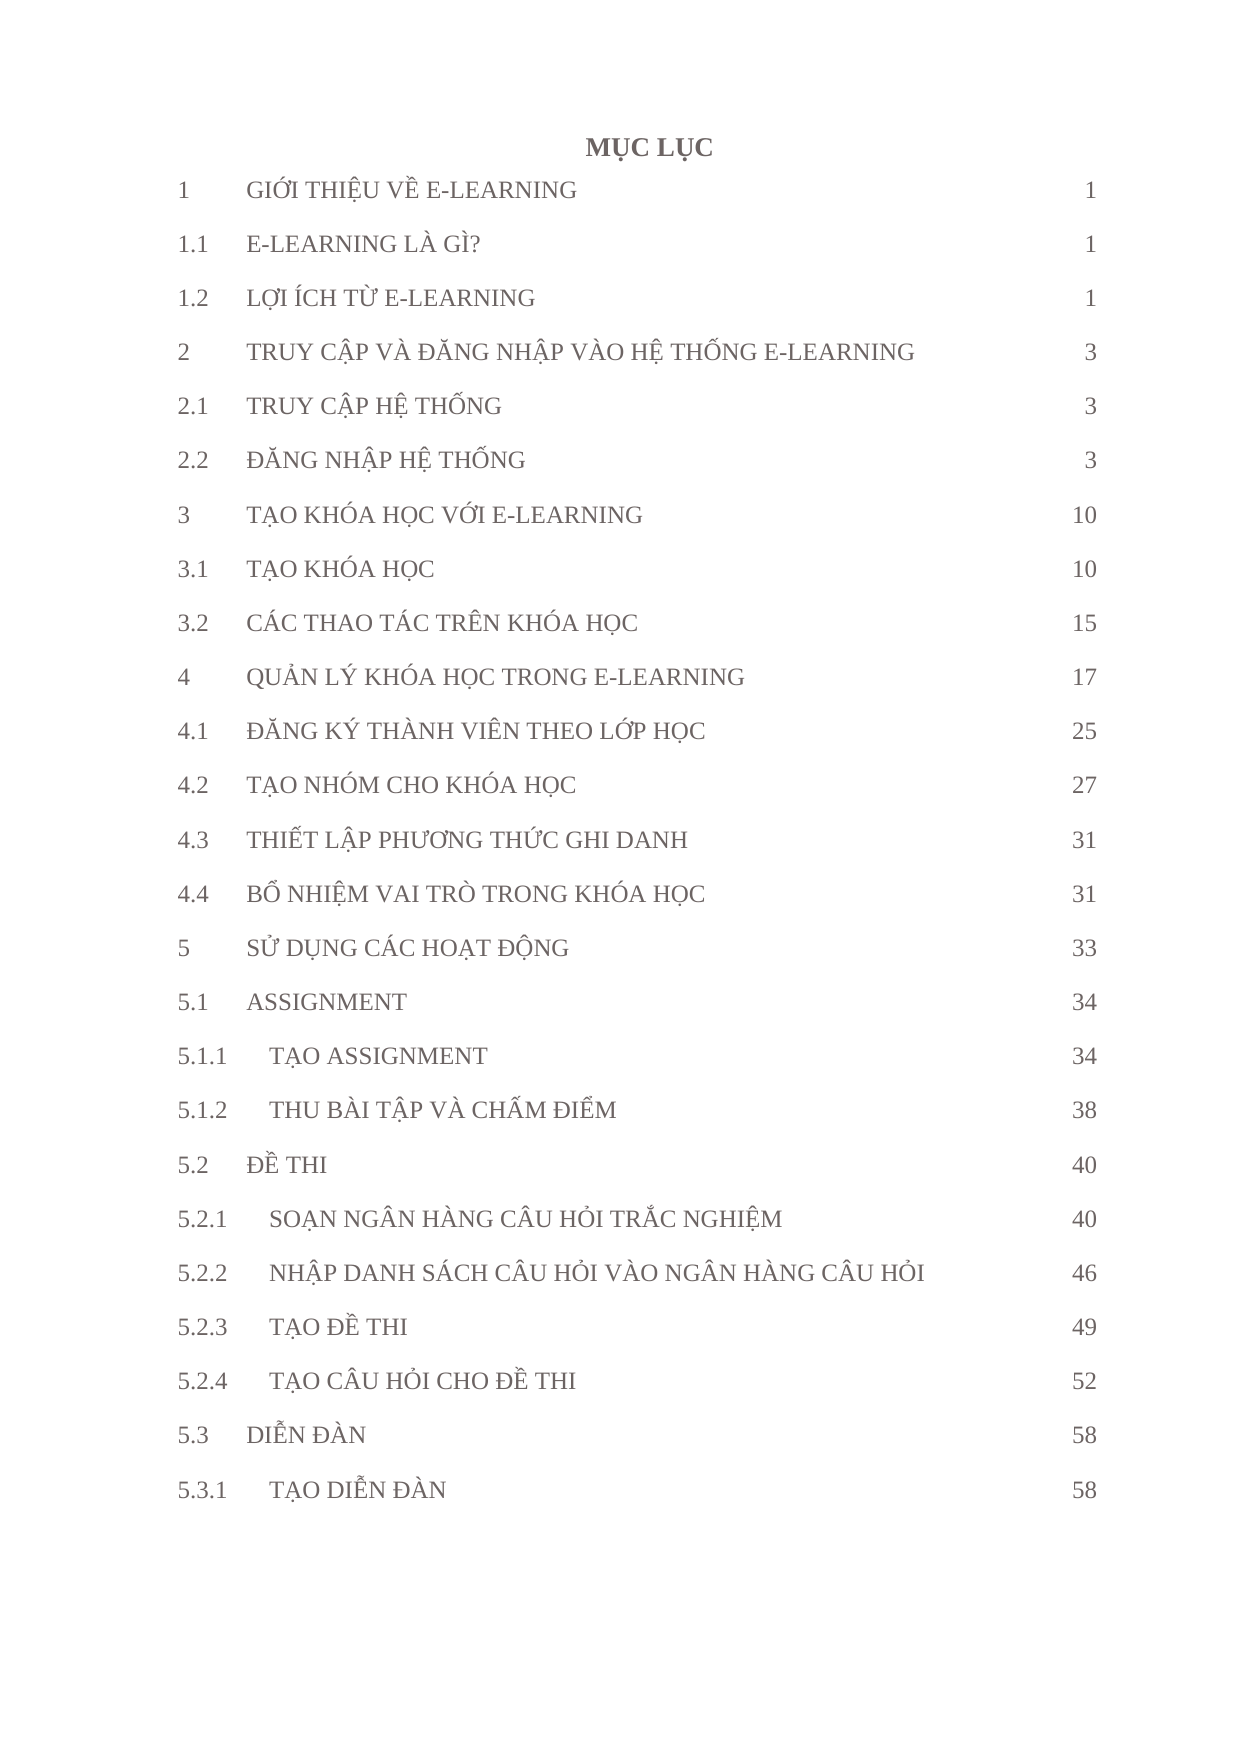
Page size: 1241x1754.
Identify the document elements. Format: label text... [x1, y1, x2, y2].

text 1 Giới thiệu về E-Learning 1 [177, 174, 1122, 203]
text 4.2 Tạo nhóm cho khóa học 27 [177, 770, 1122, 799]
text 5.1 Assignment 34 [177, 987, 1122, 1016]
text 5.2.4 Tạo câu hỏi cho đề thi 52 [177, 1366, 1122, 1395]
text 4.4 Bổ nhiệm vai trò trong khóa học 31 [177, 878, 1122, 908]
text 4.3 Thiết lập phương thức ghi danh 31 [177, 824, 1122, 853]
text 4.1 Đăng ký thành viên theo lớp học 25 [177, 716, 1122, 745]
text 5.1.1 Tạo Assignment 34 [177, 1041, 1122, 1070]
text 5.2.3 Tạo Đề thi 49 [177, 1312, 1122, 1341]
text 1.1 E-learning là gì? 1 [177, 228, 1122, 258]
text 2.1 Truy cập hệ thống 3 [177, 391, 1122, 420]
text 5 Sử dụng các hoạt động 33 [177, 933, 1122, 962]
text 5.1.2 Thu bài tập và chấm điểm 38 [177, 1095, 1122, 1124]
text 4 Quản lý khóa học trong E-Learning 17 [177, 662, 1122, 691]
text 2 Truy cập và đăng nhập vào hệ thống e-Learning 3 [177, 337, 1122, 366]
text 3.2 Các thao tác trên khóa học 15 [177, 608, 1122, 637]
text 5.3 Diễn đàn 58 [177, 1420, 1122, 1449]
text 2.2 Đăng nhập hệ thống 3 [177, 445, 1122, 474]
text 1.2 Lợi ích từ E-Learning 1 [177, 283, 1122, 312]
text 3 Tạo khóa học với E-Learning 10 [177, 499, 1122, 528]
text 5.2.1 Soạn ngân hàng câu hỏi trắc nghiệm 40 [177, 1203, 1122, 1233]
text 5.2 Đề thi 40 [177, 1149, 1122, 1178]
text MỤC LỤC [177, 131, 1122, 162]
text 5.2.2 Nhập danh sách câu hỏi vào ngân hàng câu hỏi 46 [177, 1258, 1122, 1287]
text 5.3.1 Tạo diễn đàn 58 [177, 1474, 1122, 1503]
text 3.1 Tạo khóa học 10 [177, 553, 1122, 583]
